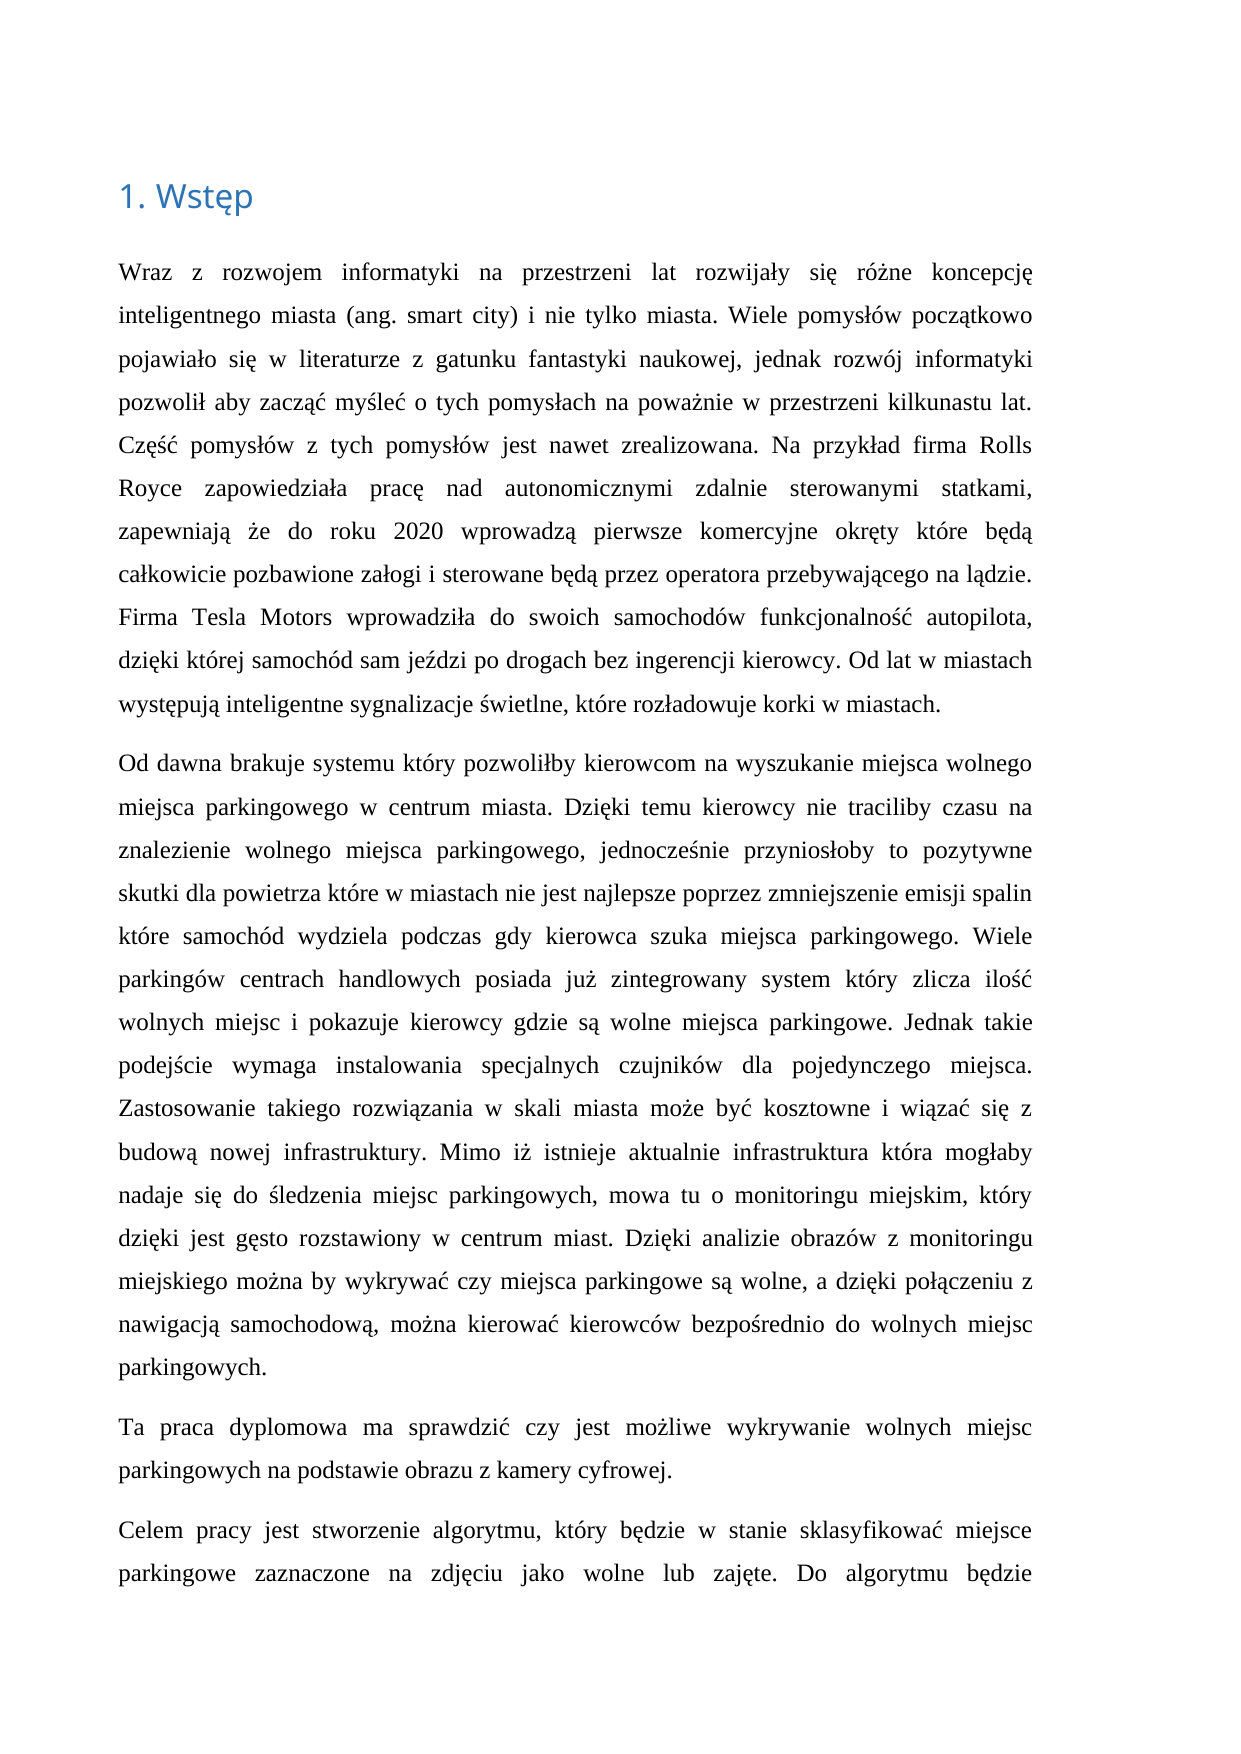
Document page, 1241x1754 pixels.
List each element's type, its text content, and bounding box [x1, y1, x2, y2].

text Ta praca dyplomowa ma sprawdzić czy jest możliwe wykrywanie wolnych miejsc parkingowych na podstawie obrazu z kamery cyfrowej. [118, 1412, 1033, 1484]
text Wraz z rozwojem informatyki na przestrzeni lat rozwijały się różne koncepcję inteligentnego miasta (ang. smart city) i nie tylko miasta. Wiele pomysłów początkowo pojawiało się w literaturze z gatunku fantastyki naukowej, jednak rozwój informatyki pozwolił aby zacząć myśleć o tych pomysłach na poważnie w przestrzeni kilkunastu lat. Część pomysłów z tych pomysłów jest nawet zrealizowana. Na przykład firma Rolls Royce zapowiedziała pracę nad autonomicznymi zdalnie sterowanymi statkami, zapewniają że do roku 2020 wprowadzą pierwsze komercyjne okręty które będą całkowicie pozbawione załogi i sterowane będą przez operatora przebywającego na lądzie. Firma Tesla Motors wprowadziła do swoich samochodów funkcjonalność autopilota, dzięki której samochód sam jeździ po drogach bez ingerencji kierowcy. Od lat w miastach występują inteligentne sygnalizacje świetlne, które rozładowuje korki w miastach. [118, 257, 1033, 717]
subtitle Wstęp [118, 173, 1033, 218]
text Od dawna brakuje systemu który pozwoliłby kierowcom na wyszukanie miejsca wolnego miejsca parkingowego w centrum miasta. Dzięki temu kierowcy nie traciliby czasu na znalezienie wolnego miejsca parkingowego, jednocześnie przyniosłoby to pozytywne skutki dla powietrza które w miastach nie jest najlepsze poprzez zmniejszenie emisji spalin które samochód wydziela podczas gdy kierowca szuka miejsca parkingowego. Wiele parkingów centrach handlowych posiada już zintegrowany system który zlicza ilość wolnych miejsc i pokazuje kierowcy gdzie są wolne miejsca parkingowe. Jednak takie podejście wymaga instalowania specjalnych czujników dla pojedynczego miejsca. Zastosowanie takiego rozwiązania w skali miasta może być kosztowne i wiązać się z budową nowej infrastruktury. Mimo iż istnieje aktualnie infrastruktura która mogłaby nadaje się do śledzenia miejsc parkingowych, mowa tu o monitoringu miejskim, który dzięki jest gęsto rozstawiony w centrum miast. Dzięki analizie obrazów z monitoringu miejskiego można by wykrywać czy miejsca parkingowe są wolne, a dzięki połączeniu z nawigacją samochodową, można kierować kierowców bezpośrednio do wolnych miejsc parkingowych. [118, 748, 1033, 1381]
